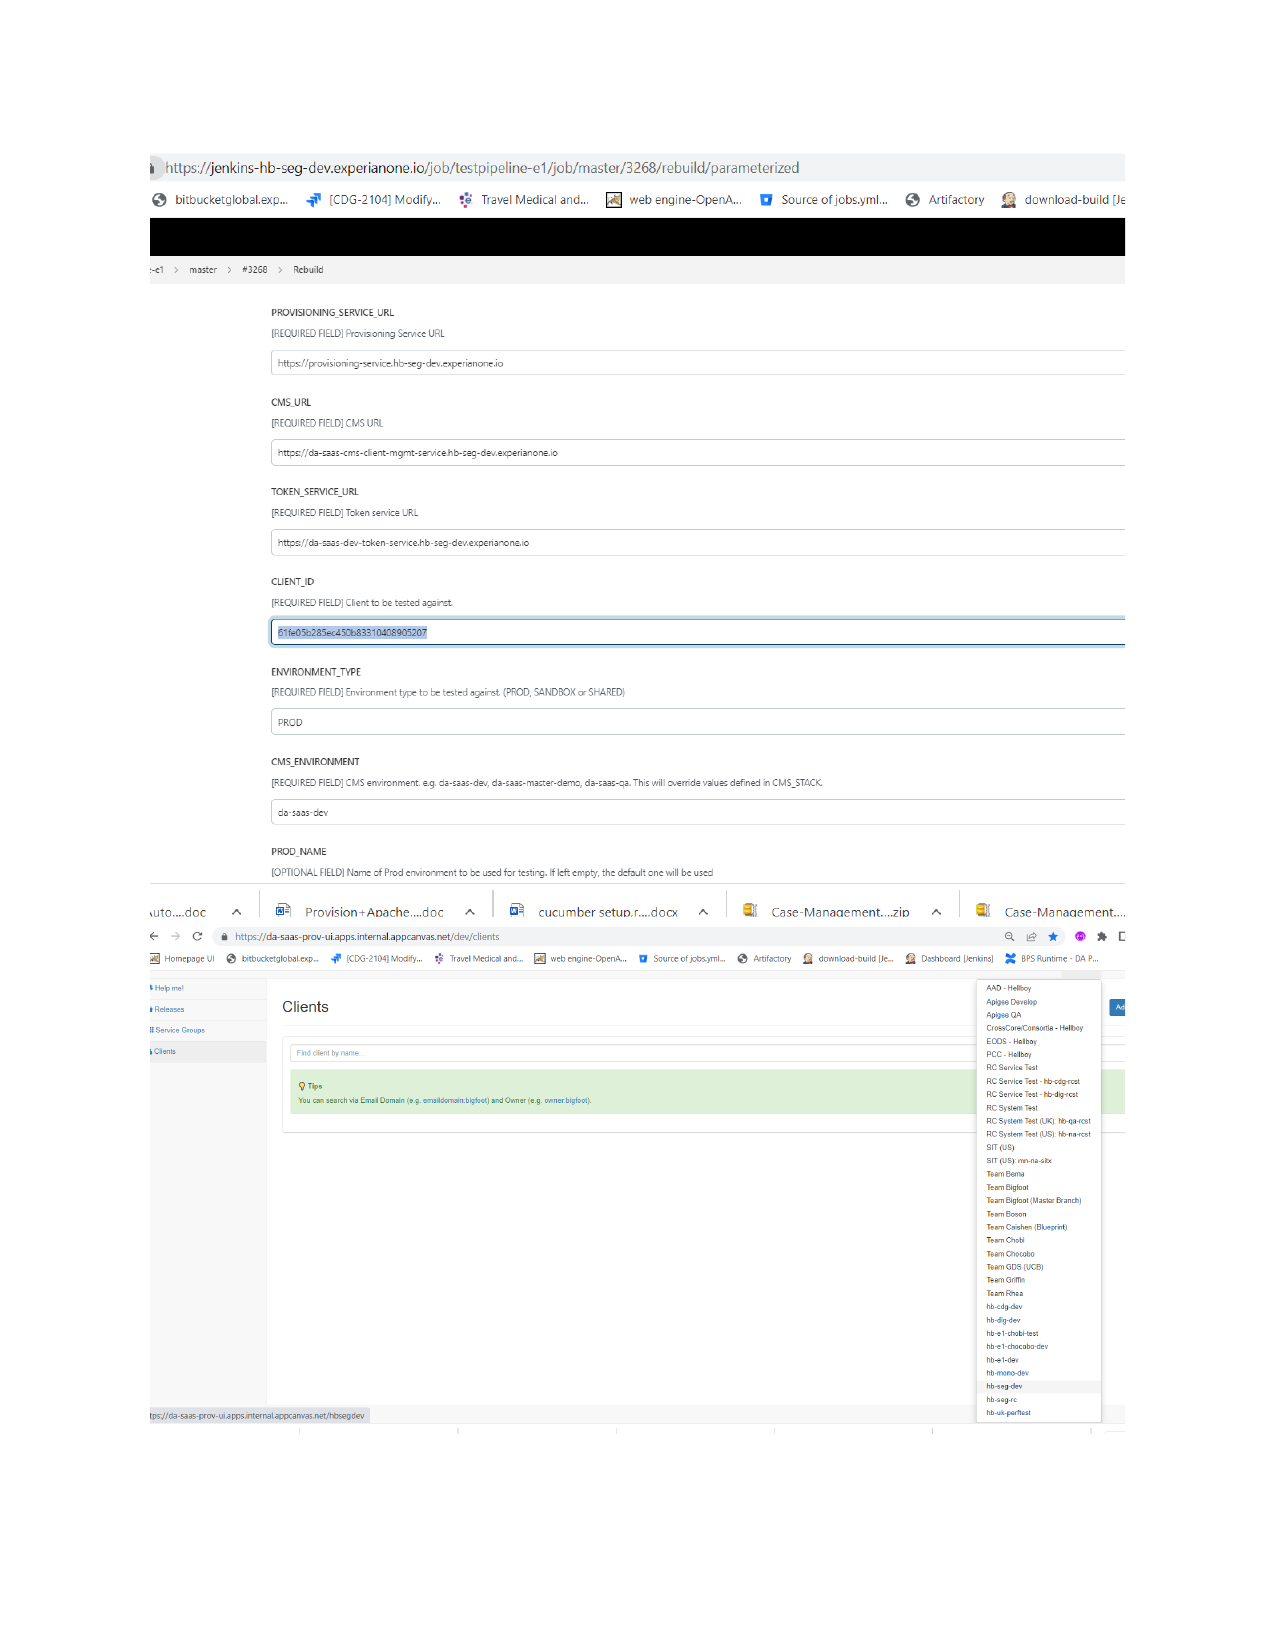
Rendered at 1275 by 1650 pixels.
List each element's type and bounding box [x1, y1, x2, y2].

picture [150, 925, 1125, 1434]
picture [150, 150, 1125, 917]
